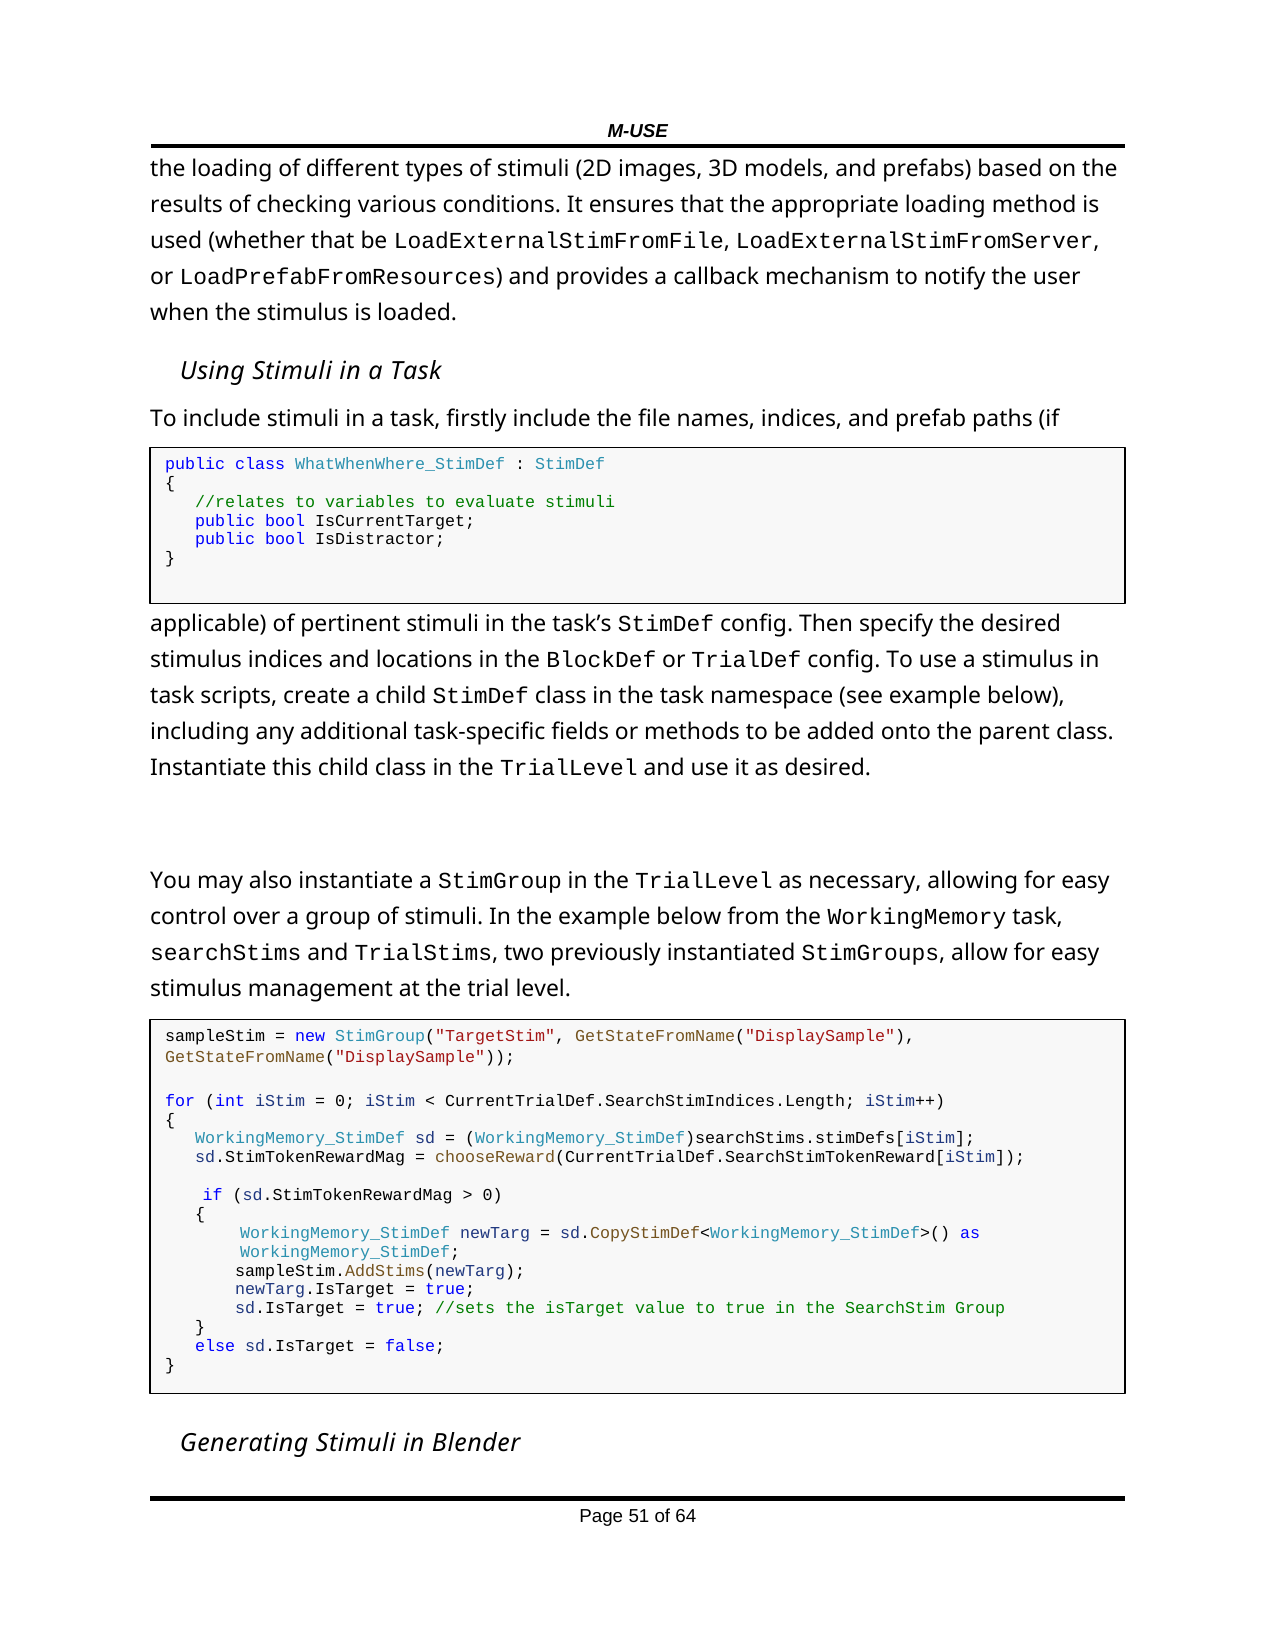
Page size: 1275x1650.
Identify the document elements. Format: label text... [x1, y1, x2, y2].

subtitle Using Stimuli in a Task [179, 353, 1125, 387]
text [150, 152, 1125, 327]
text To include stimuli in a task, firstly include the file names, indices, and prefab paths (if applicable) of pertinent stimuli in the task’s StimDef config. Then specify the desired stimulus indices and locations in the BlockDef or TrialDef config. To use a stimulus in task scripts, create a child StimDef class in the task namespace (see example below), including any additional task-specific fields or methods to be added onto the parent class. Instantiate this child class in the TrialLevel and use it as desired. [150, 604, 1125, 782]
text To include stimuli in a task, firstly include the file names, indices, and prefab paths (if applicable) of pertinent stimuli in the task’s StimDef config. Then specify the desired stimulus indices and locations in the BlockDef or TrialDef config. To use a stimulus in task scripts, create a child StimDef class in the task namespace (see example below), including any additional task-specific fields or methods to be added onto the parent class. Instantiate this child class in the TrialLevel and use it as desired. [150, 402, 1125, 447]
text You may also instantiate a StimGroup in the TrialLevel as necessary, allowing for easy control over a group of stimuli. In the example below from the WorkingMemory task, searchStims and TrialStims, two previously instantiated StimGroups, allow for easy stimulus management at the trial level. [150, 864, 1125, 1003]
subtitle Generating Stimuli in Blender [179, 1394, 1125, 1459]
